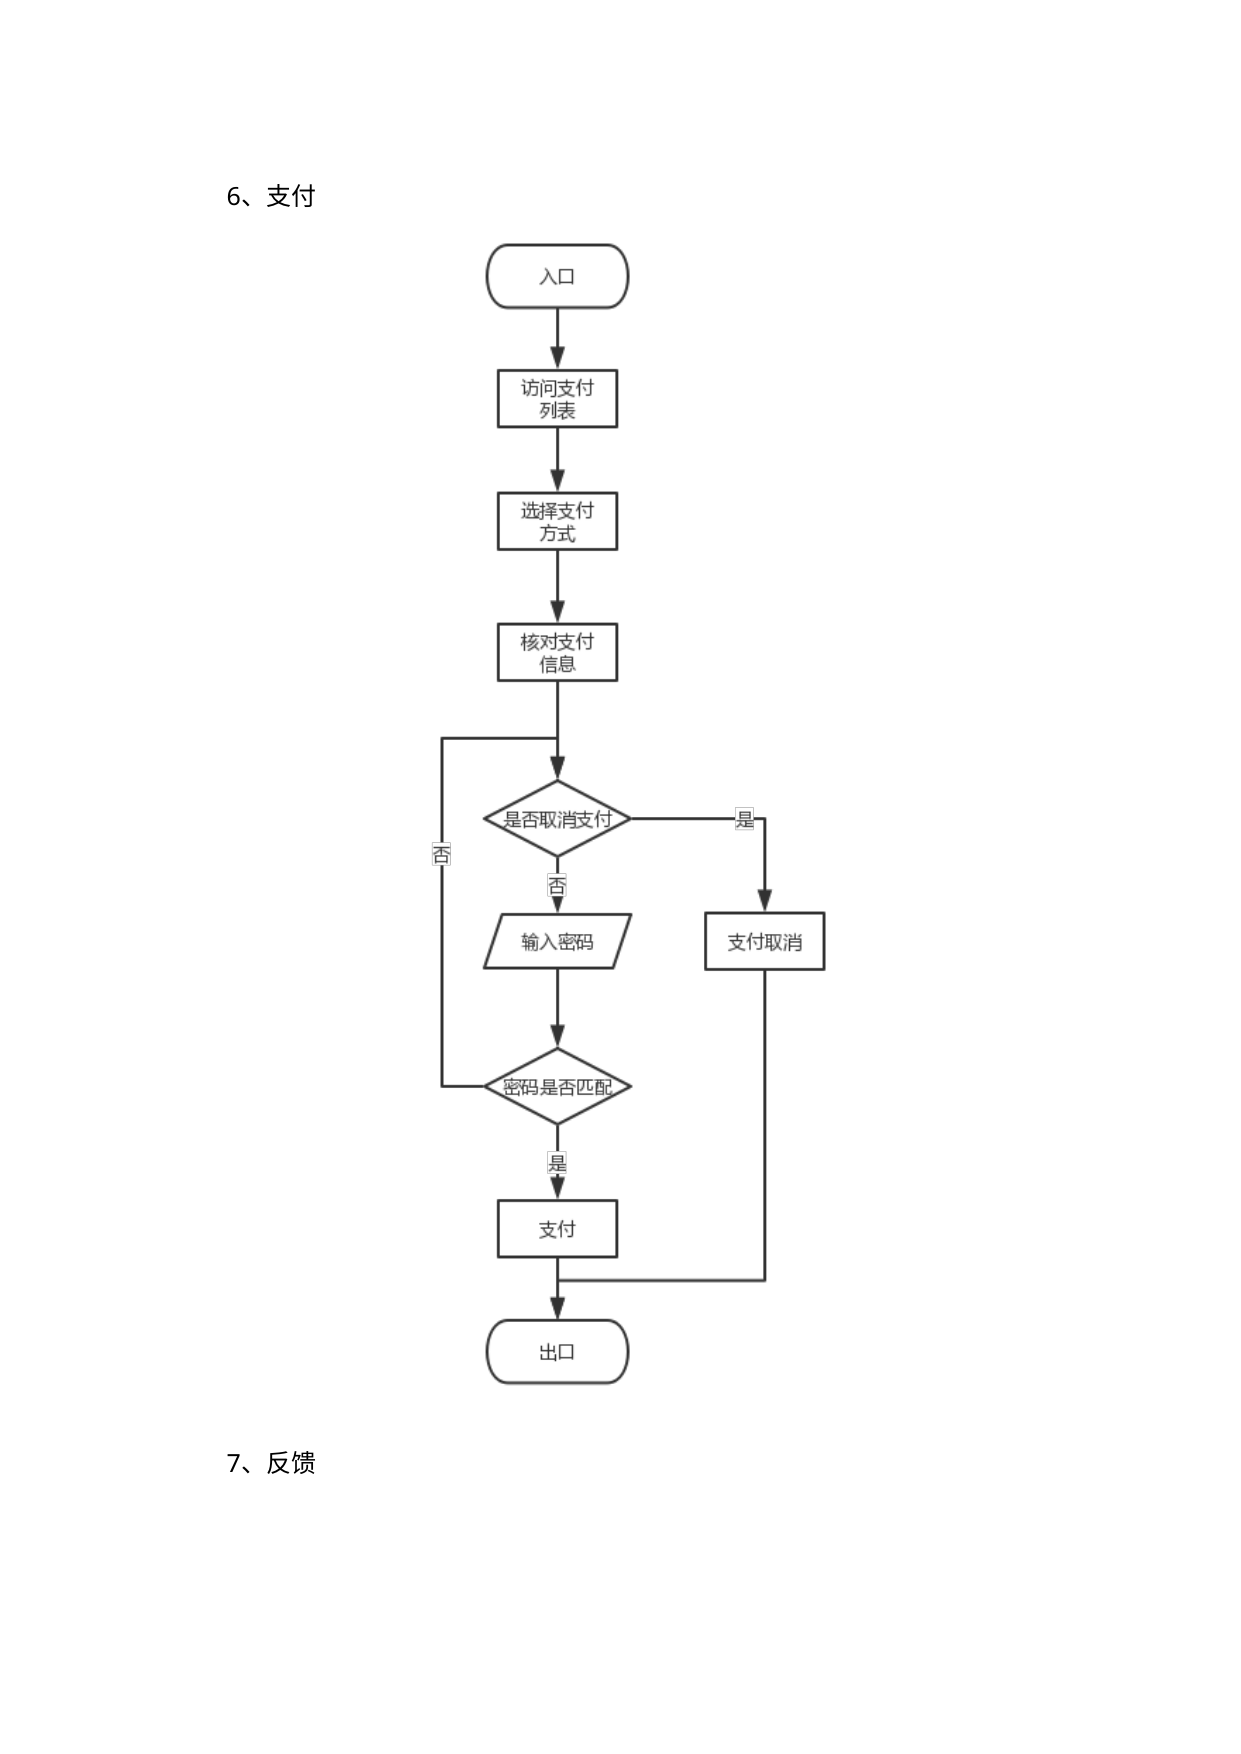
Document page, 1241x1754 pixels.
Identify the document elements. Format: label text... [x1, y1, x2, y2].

picture [382, 227, 858, 1408]
text 6、支付 [187, 162, 1053, 227]
text 7、反馈 [187, 1429, 1053, 1494]
